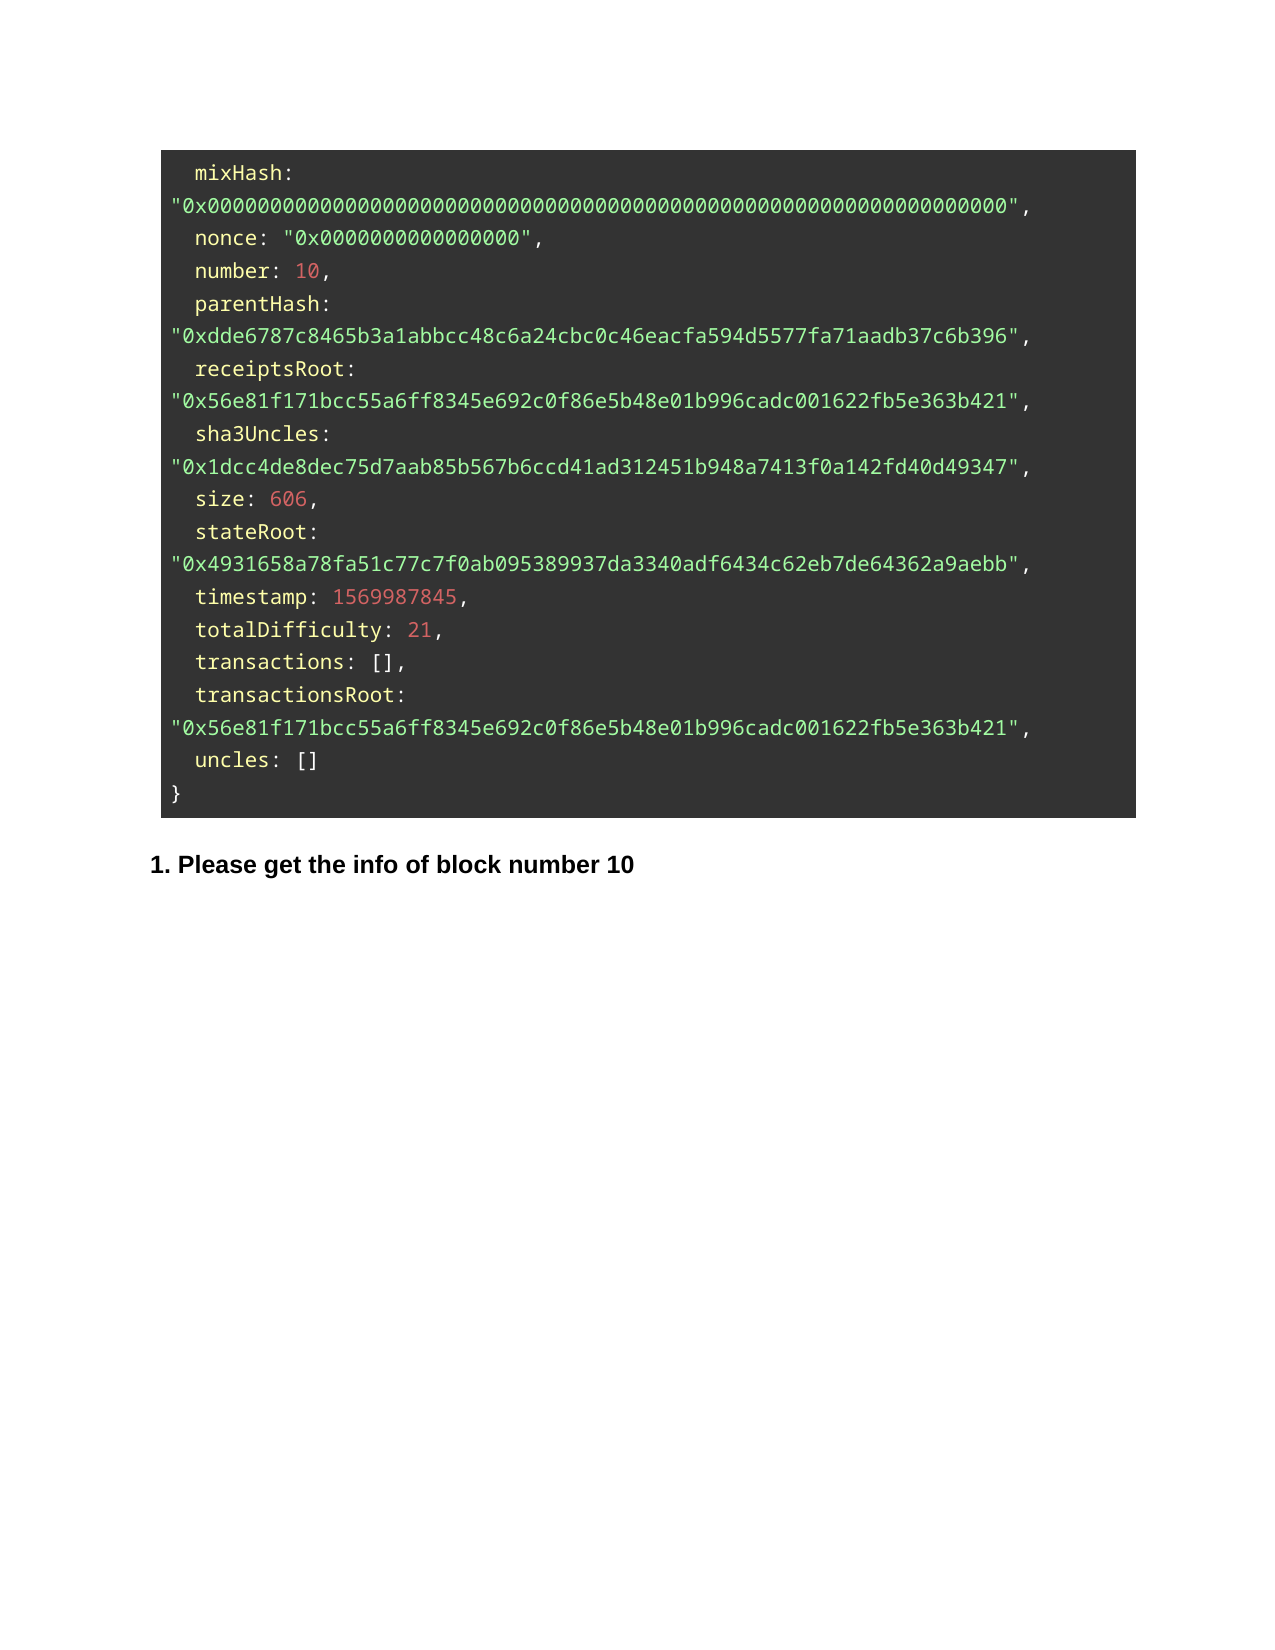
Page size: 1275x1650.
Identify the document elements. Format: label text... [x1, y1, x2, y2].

subtitle 1. Please get the info of block number 10 [150, 850, 1125, 878]
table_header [161, 150, 1136, 818]
